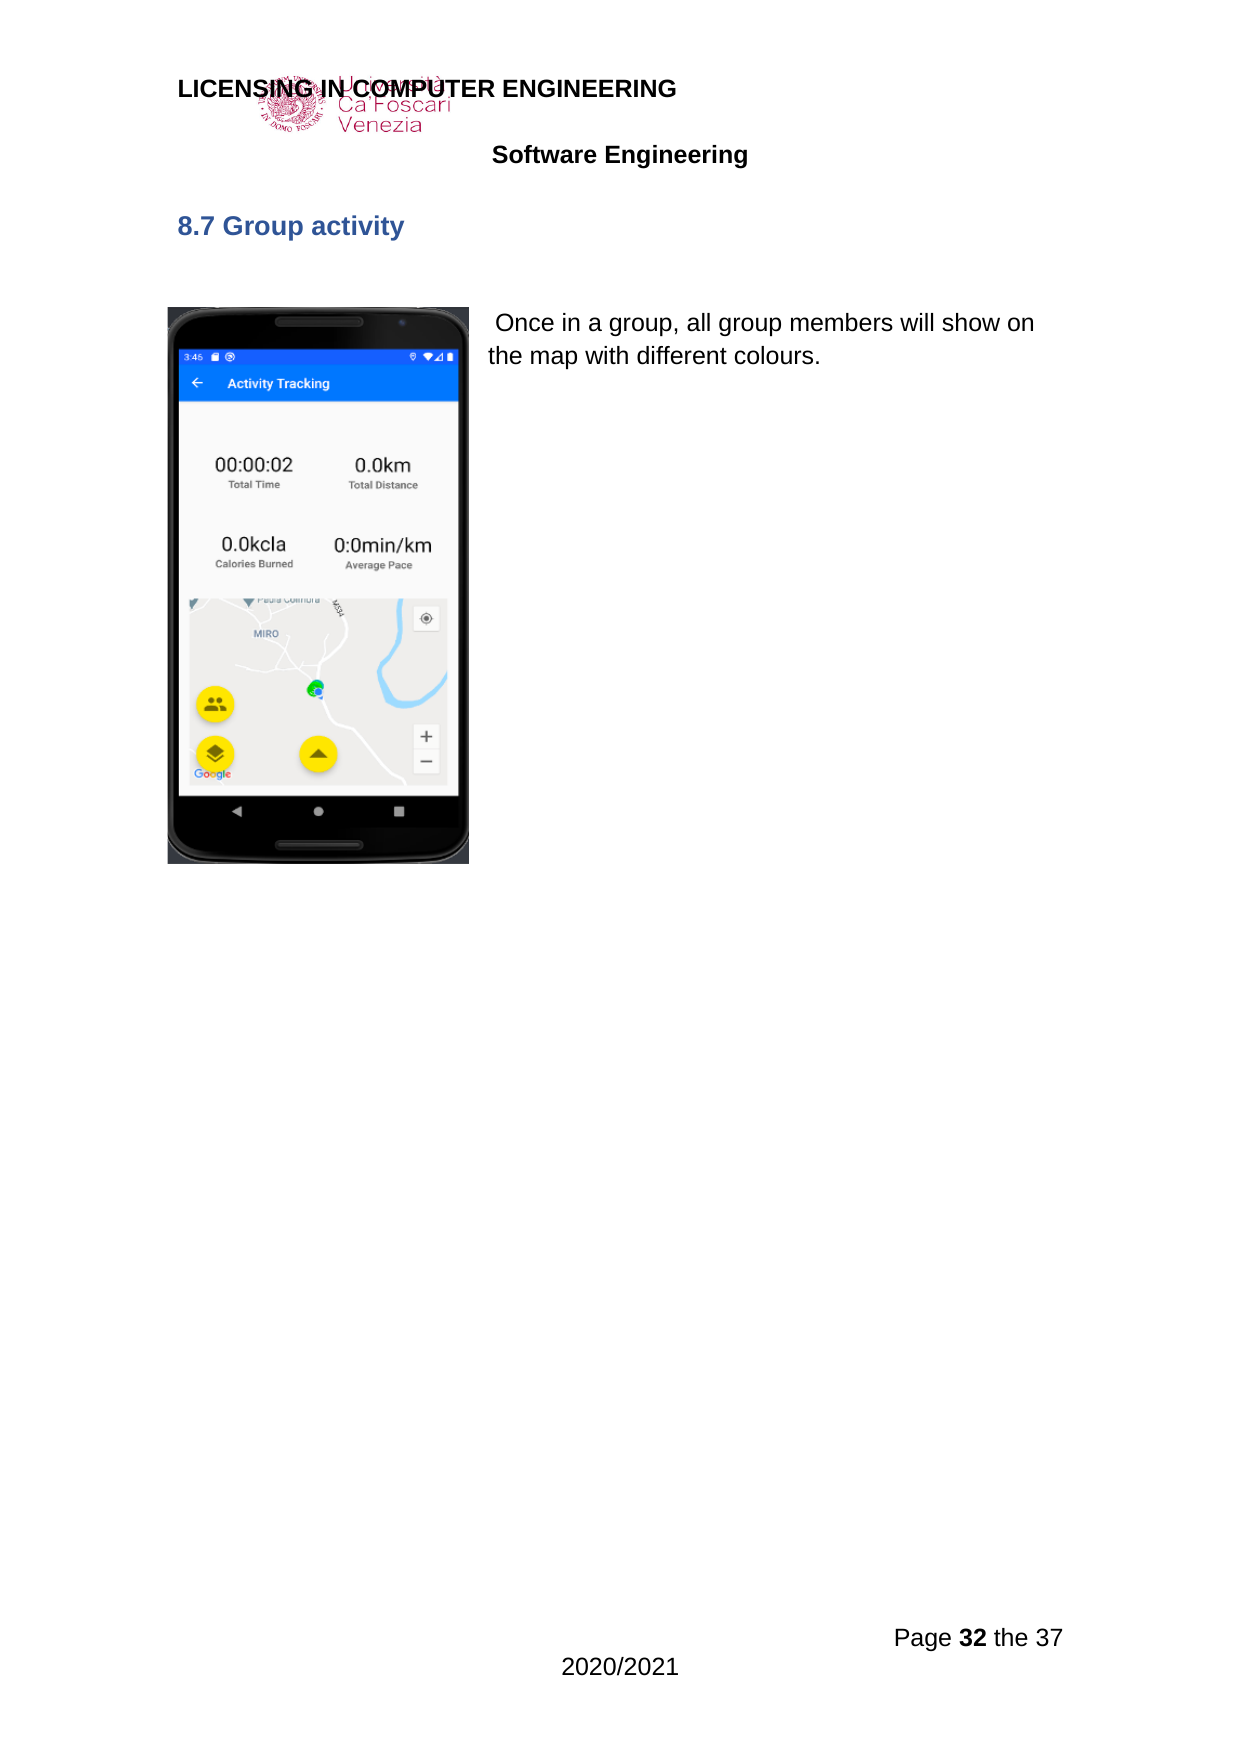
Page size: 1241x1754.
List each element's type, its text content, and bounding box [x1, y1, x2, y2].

picture [167, 307, 469, 865]
text Once in a group, all group members will show on the map with different colours. [469, 308, 1063, 369]
picture [237, 54, 469, 147]
subtitle Group activity [177, 210, 1063, 241]
